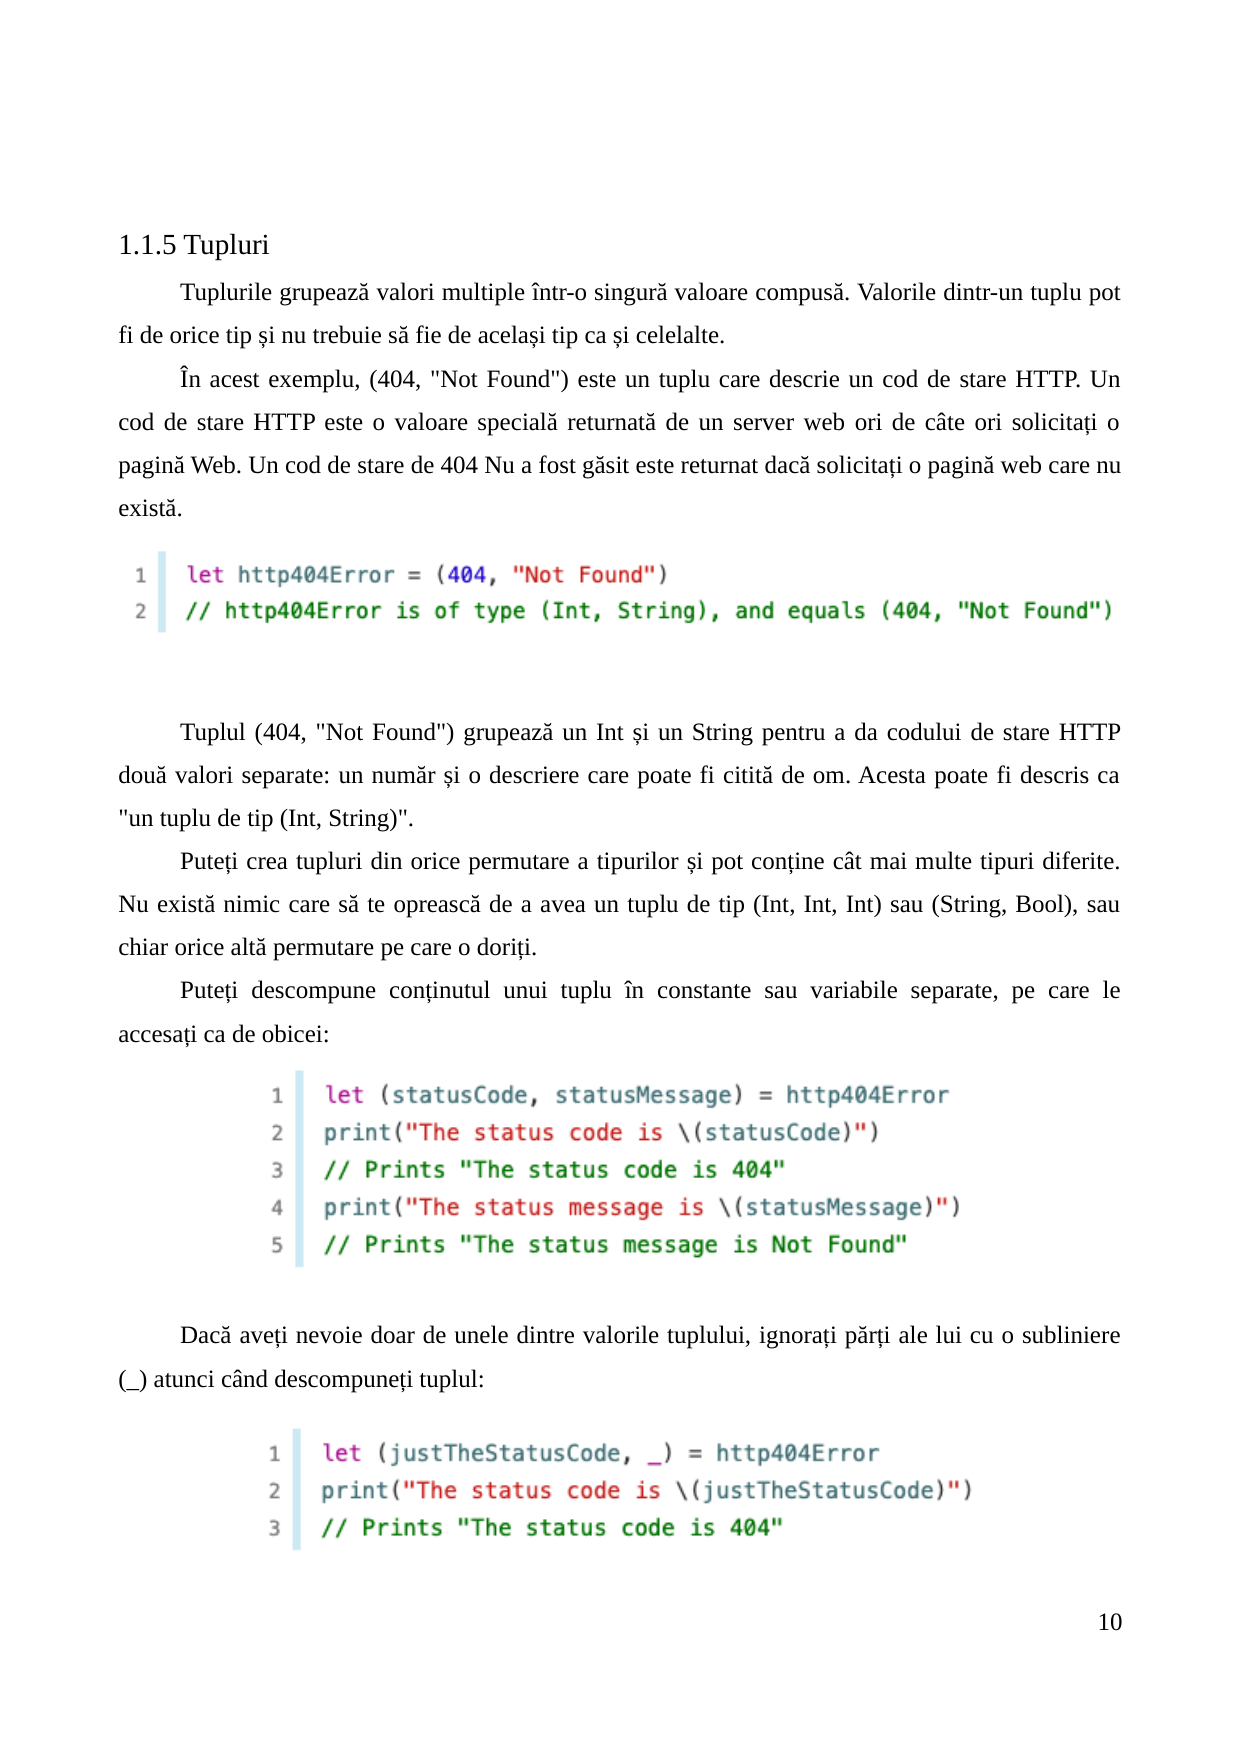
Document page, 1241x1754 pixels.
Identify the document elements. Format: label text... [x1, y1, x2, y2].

picture [118, 536, 1123, 645]
text Tuplurile grupează valori multiple într-o singură valoare compusă. Valorile dintr-un tuplu pot fi de orice tip și nu trebuie să fie de același tip ca și celelalte. [118, 277, 1122, 349]
text Dacă aveți nevoie doar de unele dintre valorile tuplului, ignorați părți ale lui cu o subliniere (_) atunci când descompuneți tuplul: [118, 1321, 1122, 1392]
text În acest exemplu, (404, "Not Found") este un tuplu care descrie un cod de stare HTTP. Un cod de stare HTTP este o valoare specială returnată de un server web ori de câte ori solicitați o pagină Web. Un cod de stare de 404 Nu a fost găsit este returnat dacă solicitați o pagină web care nu există. [118, 364, 1122, 522]
picture [251, 1416, 983, 1565]
subtitle 1.1.5 Tupluri [118, 227, 1122, 261]
text Tuplul (404, "Not Found") grupează un Int și un String pentru a da codului de stare HTTP două valori separate: un număr și o descriere care poate fi citită de om. Acesta poate fi descris ca "un tuplu de tip (Int, String)". [118, 717, 1122, 832]
text Puteți crea tupluri din orice permutare a tipurilor și pot conține cât mai multe tipuri diferite. Nu există nimic care să te oprească de a avea un tuplu de tip (Int, Int, Int) sau (String, Bool), sau chiar orice altă permutare pe care o doriți. [118, 846, 1122, 961]
text Puteți descompune conținutul unui tuplu în constante sau variabile separate, pe care le accesați ca de obicei: [118, 976, 1122, 1047]
picture [257, 1061, 980, 1282]
